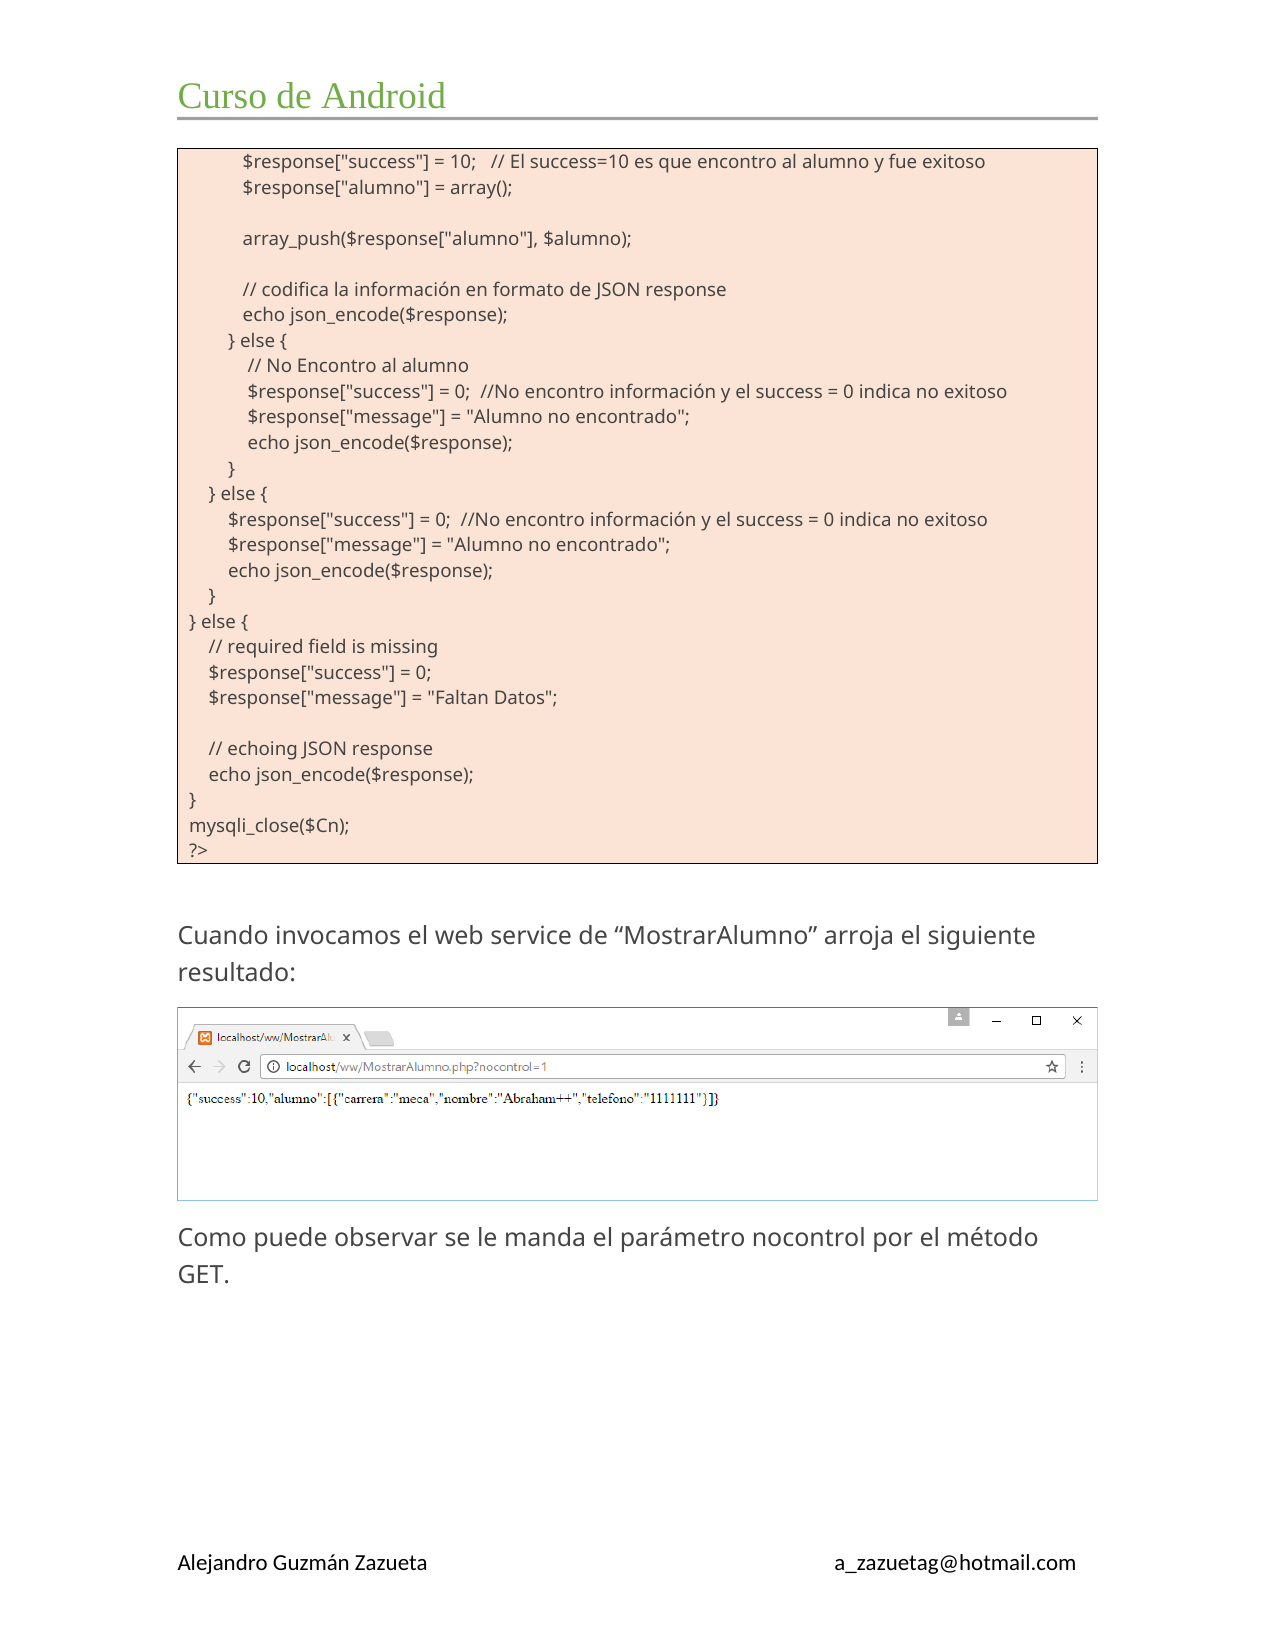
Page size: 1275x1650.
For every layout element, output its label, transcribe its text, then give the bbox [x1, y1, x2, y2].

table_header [178, 149, 1097, 863]
text Cuando invocamos el web service de “MostrarAlumno” arroja el siguiente resultado: [177, 918, 1098, 988]
text Como puede observar se le manda el parámetro nocontrol por el método GET. [177, 1219, 1098, 1290]
picture [177, 1007, 1098, 1201]
